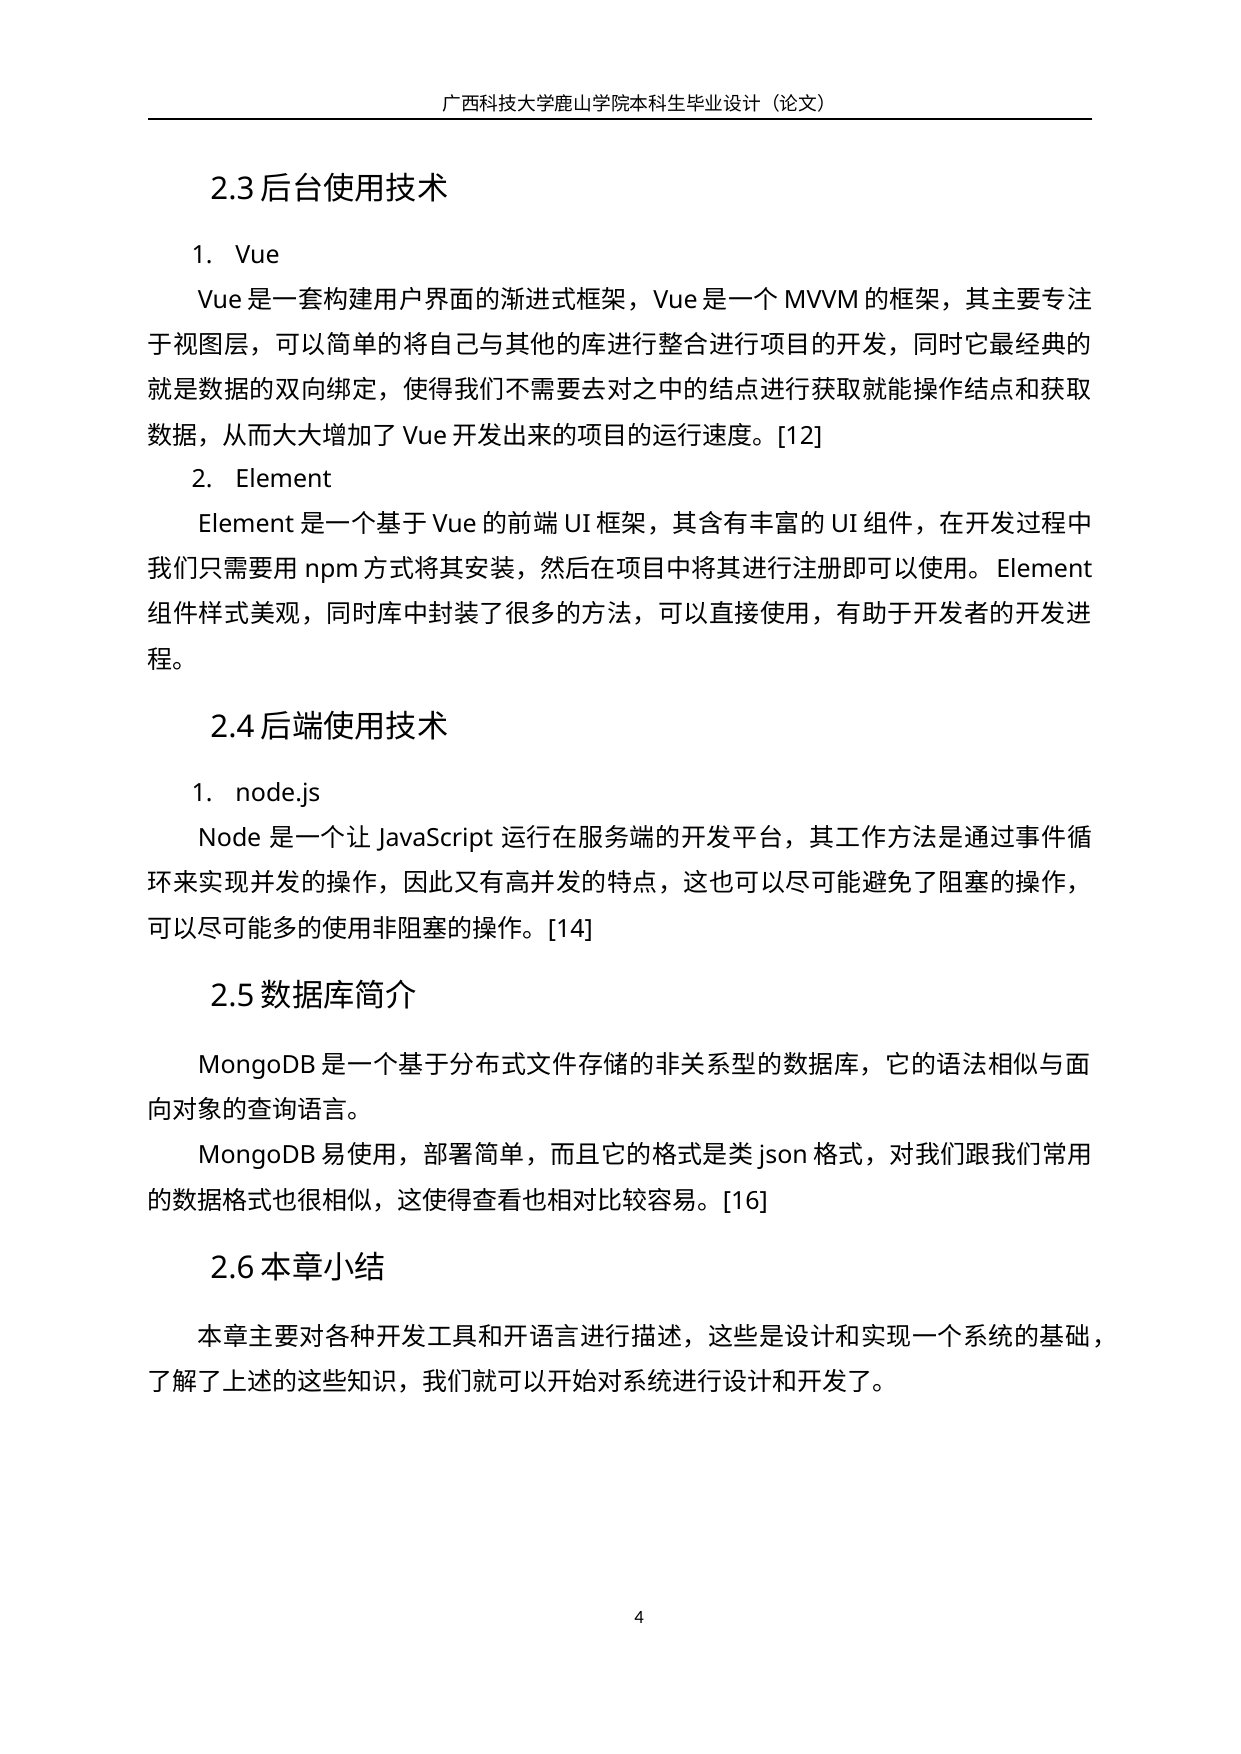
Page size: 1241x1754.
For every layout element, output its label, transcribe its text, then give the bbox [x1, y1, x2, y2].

text 本章主要对各种开发工具和开语言进行描述，这些是设计和实现一个系统的基础，了解了上述的这些知识，我们就可以开始对系统进行设计和开发了。 [148, 1316, 1092, 1398]
text Vue是一套构建用户界面的渐进式框架，Vue是一个MVVM的框架，其主要专注于视图层，可以简单的将自己与其他的库进行整合进行项目的开发，同时它最经典的就是数据的双向绑定，使得我们不需要去对之中的结点进行获取就能操作结点和获取数据，从而大大增加了Vue开发出来的项目的运行速度。[12] [148, 279, 1092, 452]
list Element [148, 461, 1092, 495]
text MongoDB易使用，部署简单，而且它的格式是类json格式，对我们跟我们常用的数据格式也很相似，这使得查看也相对比较容易。[16] [148, 1135, 1092, 1216]
text 2.6本章小结 [148, 1242, 1092, 1288]
text 2.5数据库简介 [148, 971, 1092, 1016]
list node.js [148, 775, 1092, 809]
text MongoDB是一个基于分布式文件存储的非关系型的数据库，它的语法相似与面向对象的查询语言。 [148, 1044, 1092, 1126]
text Node 是一个让 JavaScript 运行在服务端的开发平台，其工作方法是通过事件循环来实现并发的操作，因此又有高并发的特点，这也可以尽可能避免了阻塞的操作，可以尽可能多的使用非阻塞的操作。[14] [148, 818, 1092, 944]
list Vue [148, 237, 1092, 271]
text 2.4后端使用技术 [148, 701, 1092, 747]
text 2.3后台使用技术 [148, 163, 1092, 208]
text Element是一个基于Vue的前端UI框架，其含有丰富的UI组件，在开发过程中，我们只需要用npm方式将其安装，然后在项目中将其进行注册即可以使用。Element组件样式美观，同时库中封装了很多的方法，可以直接使用，有助于开发者的开发进程。 [148, 503, 1092, 675]
